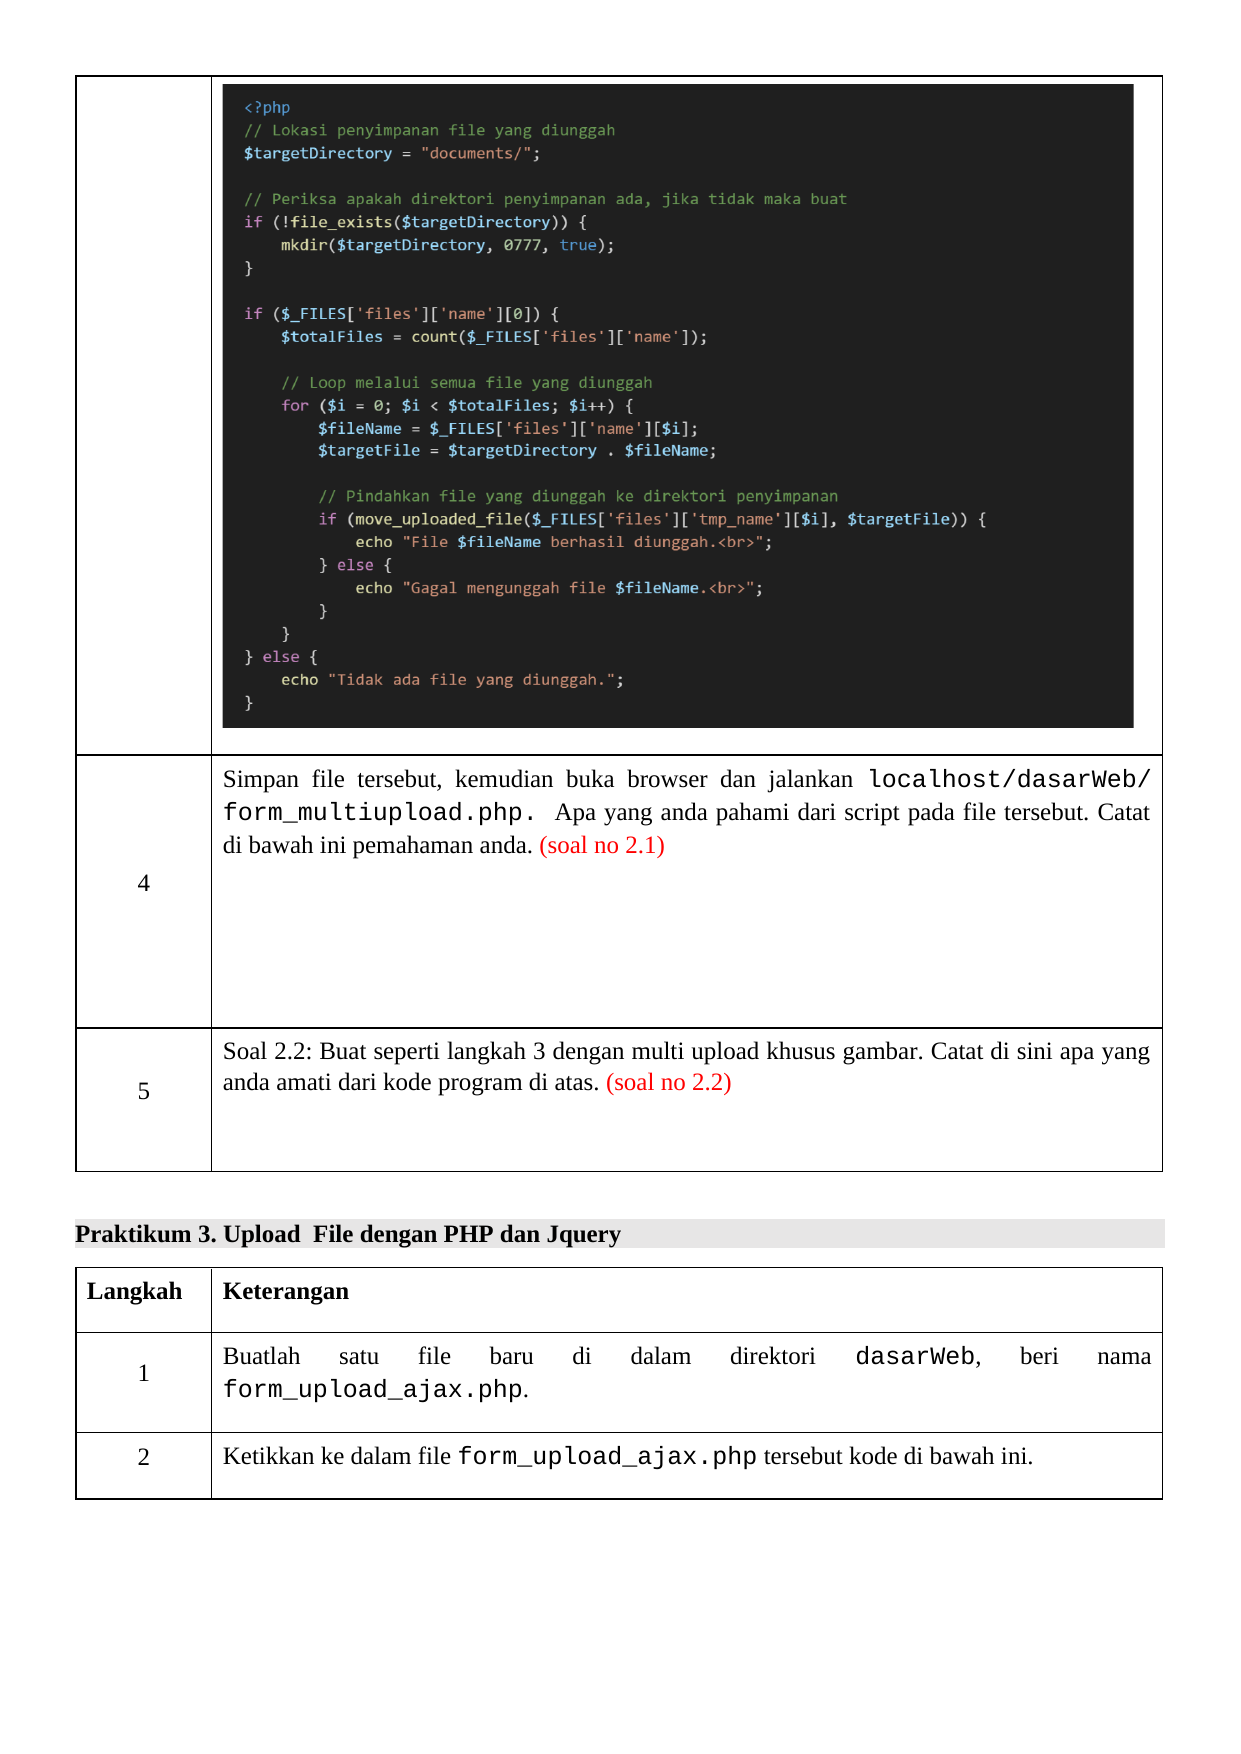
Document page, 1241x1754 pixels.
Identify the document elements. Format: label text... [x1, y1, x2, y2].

picture [222, 84, 1134, 728]
table_cell Soal 2.2: Buat seperti langkah 3 dengan multi upload khusus gambar. Catat di sini apa yang anda amati dari kode program di atas. (soal no 2.2) [212, 1029, 1162, 1171]
table_cell proses_upload.php [212, 77, 1162, 754]
table_cell 2 [77, 1433, 211, 1498]
text Praktikum 3. Upload File dengan PHP dan Jquery [75, 1219, 1165, 1248]
table_cell Ketikkan ke dalam file form_upload_ajax.php tersebut kode di bawah ini. [212, 1433, 1162, 1498]
table_header Keterangan [212, 1268, 1162, 1332]
table_cell 5 [77, 1029, 211, 1171]
table_cell 1 [77, 1333, 211, 1431]
table_cell 4 [77, 756, 211, 1027]
table_cell Buatlah satu file baru di dalam direktori dasarWeb, beri nama form_upload_ajax.php. [212, 1333, 1162, 1431]
table_cell 3 [77, 77, 211, 754]
table_cell Simpan file tersebut, kemudian buka browser dan jalankan localhost/dasarWeb/ form_multiupload.php. Apa yang anda pahami dari script pada file tersebut. Catat di bawah ini pemahaman anda. (soal no 2.1) [212, 756, 1162, 1027]
table_header Langkah [77, 1268, 211, 1332]
